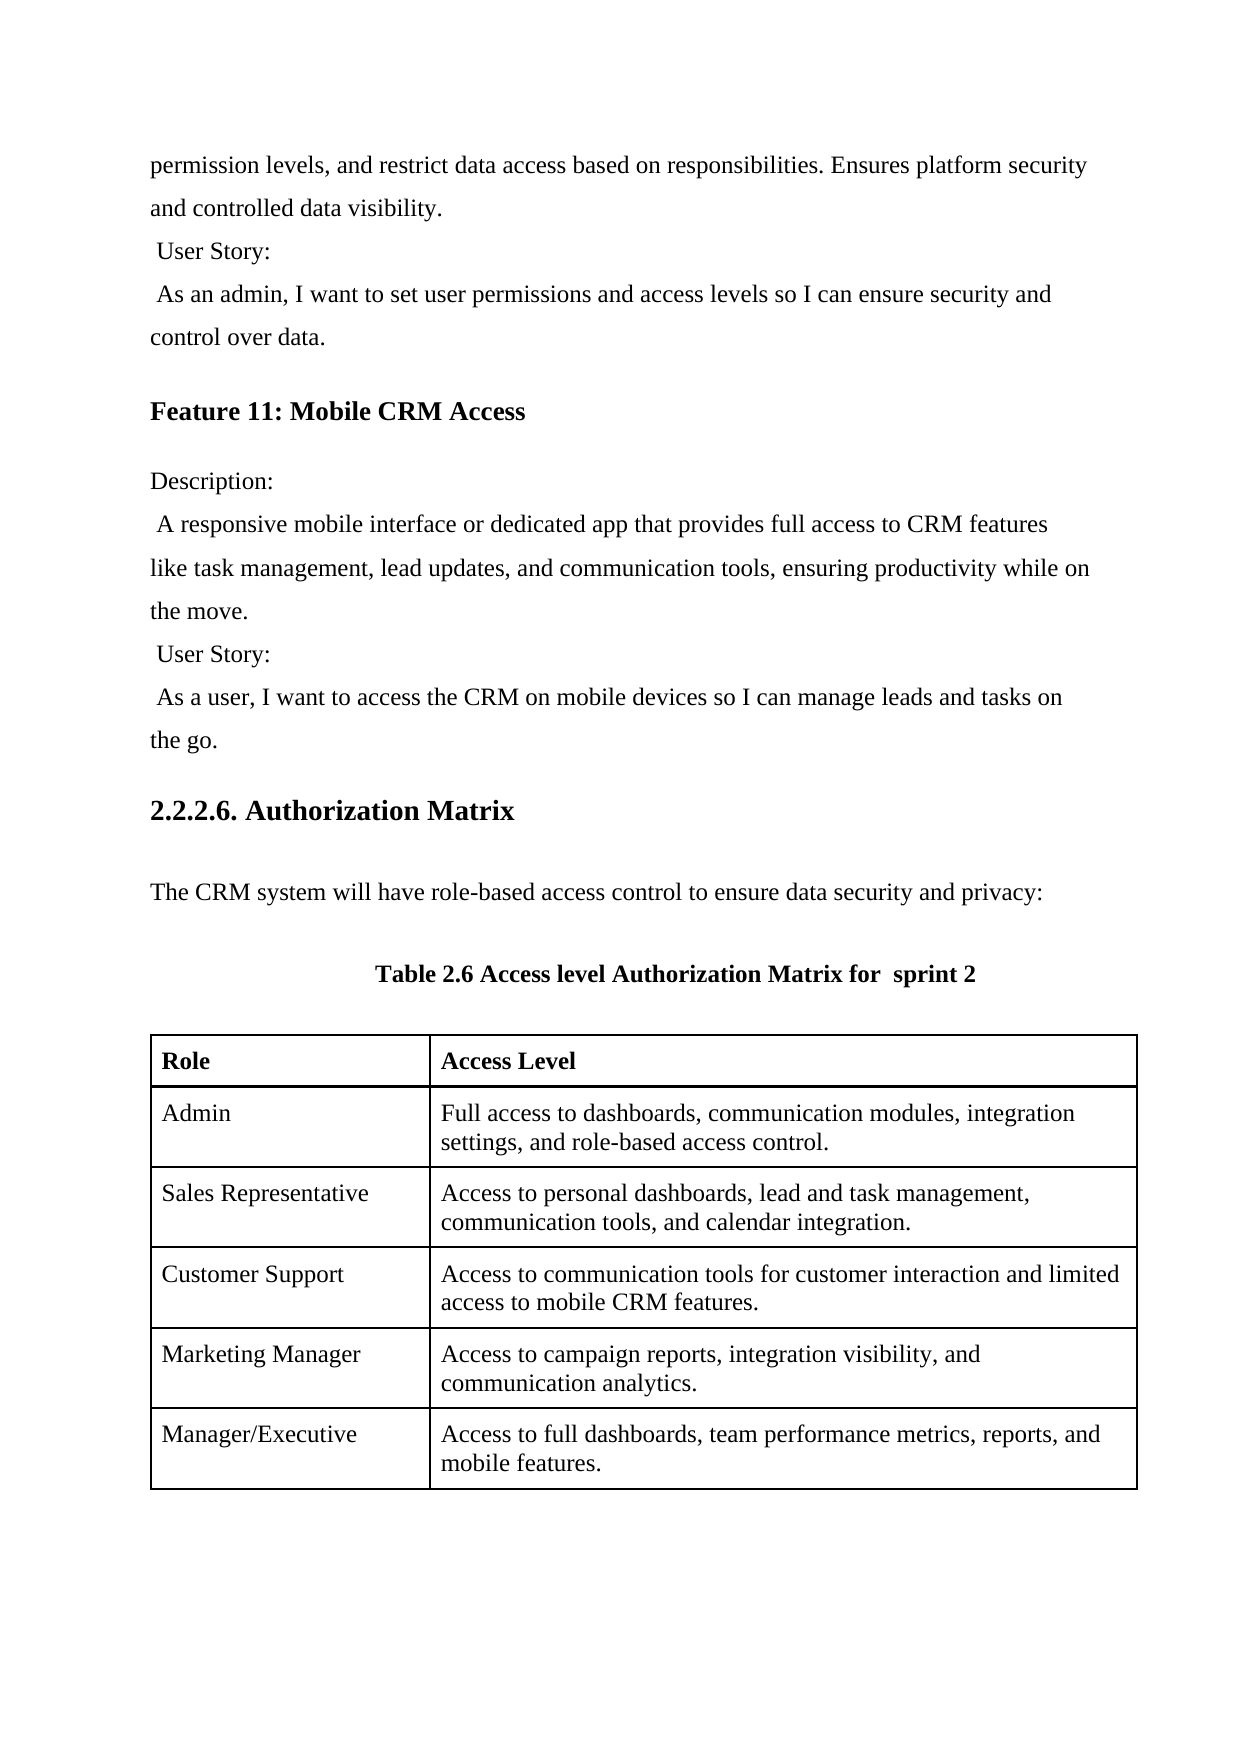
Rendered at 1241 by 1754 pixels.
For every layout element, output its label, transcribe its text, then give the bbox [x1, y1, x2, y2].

table_cell Customer Support [152, 1248, 429, 1327]
text 2.2.2.6. Authorization Matrix [150, 793, 1090, 827]
table_cell Full access to dashboards, communication modules, integration settings, and role-based access control. [431, 1088, 1136, 1166]
text Table 2.6 Access level Authorization Matrix for sprint 2 [300, 959, 992, 988]
table_cell Access to communication tools for customer interaction and limited access to mobile CRM features. [431, 1248, 1136, 1327]
table_cell Access to personal dashboards, lead and task management, communication tools, and calendar integration. [431, 1168, 1136, 1246]
table_header Role [152, 1036, 429, 1085]
table_cell Sales Representative [152, 1168, 429, 1246]
table_cell Access to full dashboards, team performance metrics, reports, and mobile features. [431, 1409, 1136, 1487]
table_cell Admin [152, 1088, 429, 1166]
table_cell Marketing Manager [152, 1329, 429, 1407]
subtitle Feature 11: Mobile CRM Access [150, 395, 1090, 426]
text The CRM system will have role-based access control to ensure data security and privacy: [150, 877, 1090, 906]
table_cell Manager/Executive [152, 1409, 429, 1487]
text Description: A responsive mobile interface or dedicated app that provides full access to CRM features like task management, lead updates, and communication tools, ensuring productivity while on the move. User Story: As a user, I want to access the CRM on mobile devices so I can manage leads and tasks on the go. [150, 466, 1090, 754]
table_cell Access to campaign reports, integration visibility, and communication analytics. [431, 1329, 1136, 1407]
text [150, 150, 1090, 351]
table_header Access Level [431, 1036, 1136, 1085]
